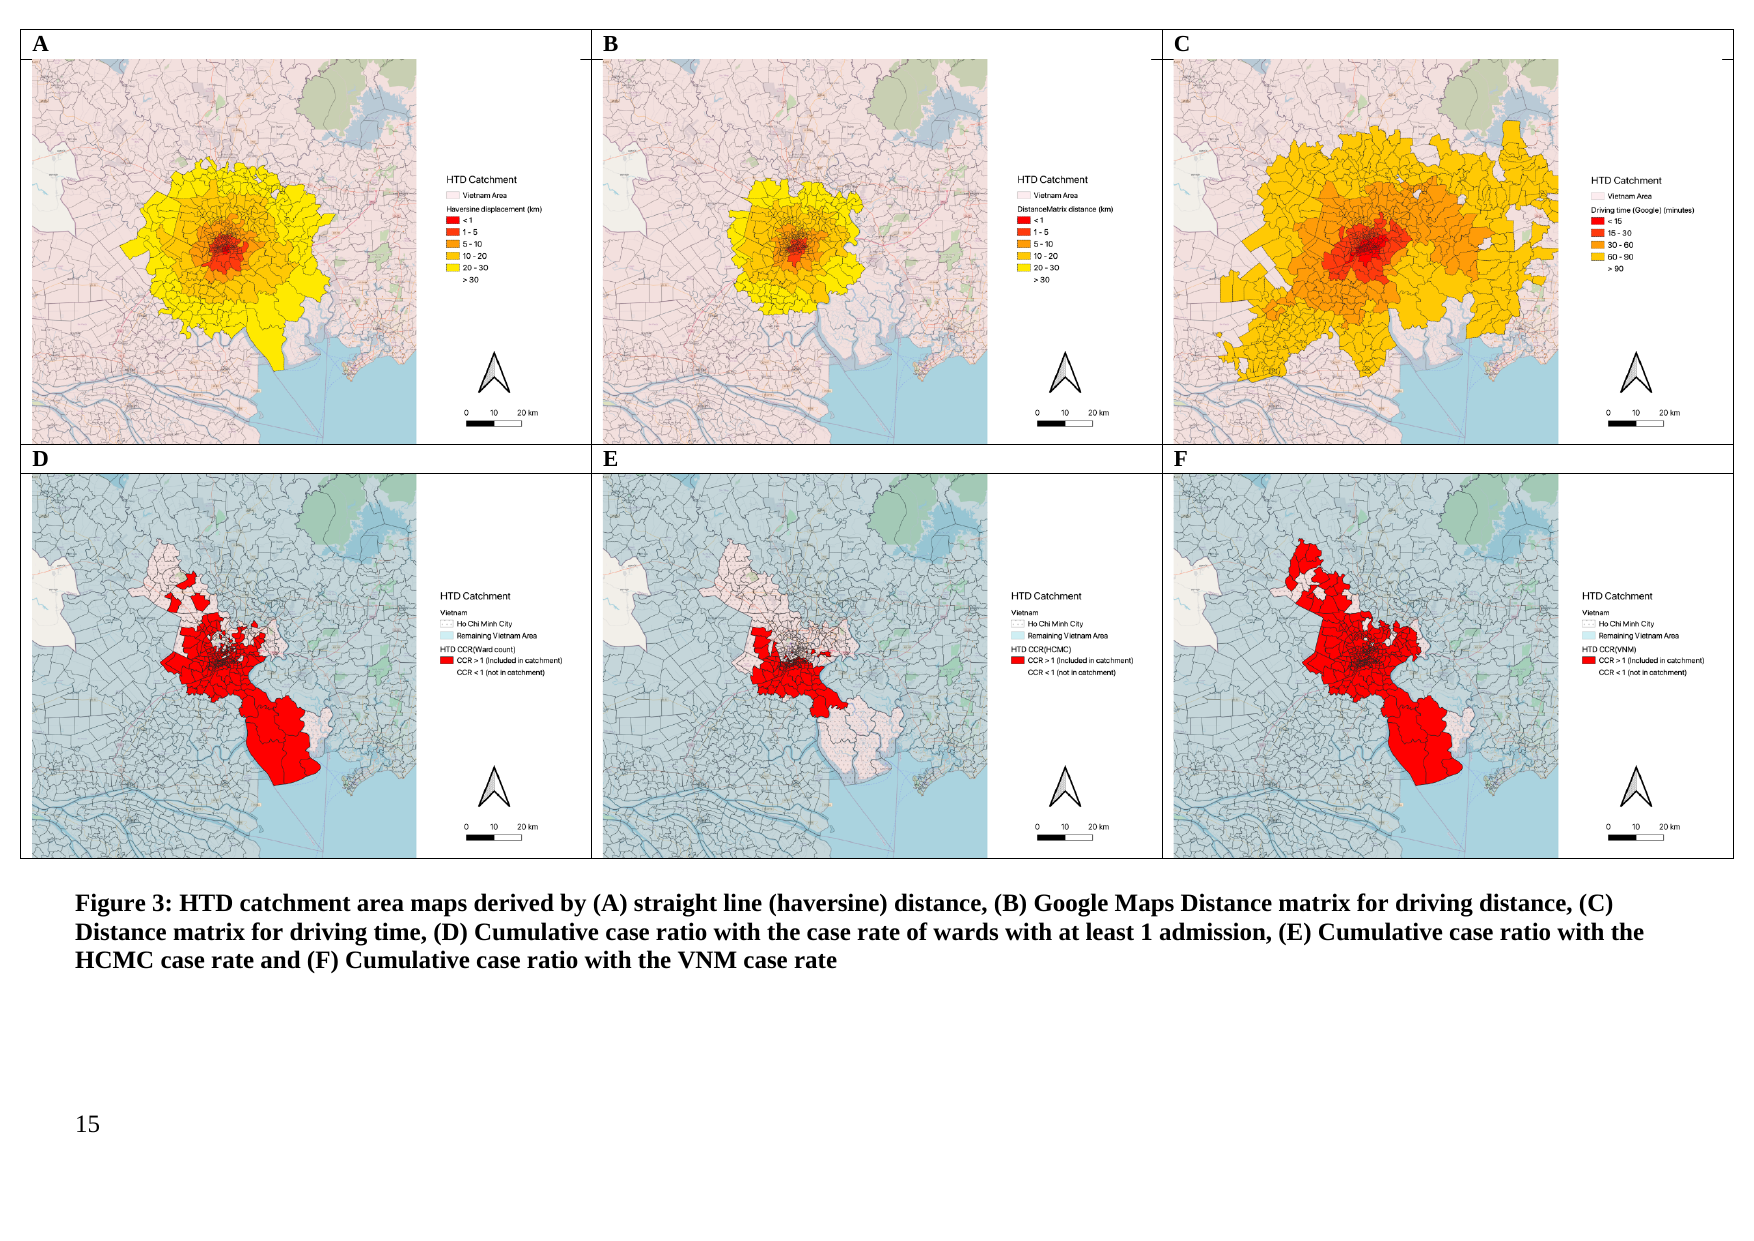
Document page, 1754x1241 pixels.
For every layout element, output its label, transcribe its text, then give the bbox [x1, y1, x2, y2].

table_cell D [21, 445, 591, 473]
table_cell [592, 474, 602, 858]
table_cell [581, 474, 591, 858]
table_cell [1723, 474, 1733, 858]
table_cell [1163, 474, 1173, 858]
text Figure 3: HTD catchment area maps derived by (A) straight line (haversine) distance, (B) Google Maps Distance matrix for driving distance, (C) Distance matrix for driving time, (D) Cumulative case ratio with the case rate of wards with at least 1 admission, (E) Cumulative case ratio with the HCMC case rate and (F) Cumulative case ratio with the VNM case rate [75, 888, 1679, 974]
table_cell E [592, 445, 1162, 473]
picture [1173, 474, 1723, 858]
table_cell [1723, 60, 1733, 444]
table_cell [1152, 474, 1162, 858]
table_cell [581, 60, 591, 444]
picture [32, 59, 581, 444]
picture [1173, 59, 1723, 444]
table_cell [21, 474, 32, 858]
table_header B [592, 30, 1162, 59]
table_cell [592, 60, 602, 444]
table_cell [1163, 60, 1173, 444]
table_header A [21, 30, 591, 59]
table_header C [1163, 30, 1733, 59]
table_cell F [1163, 445, 1733, 473]
table_cell [21, 60, 32, 444]
table_cell [1152, 60, 1162, 444]
picture [32, 474, 581, 858]
picture [602, 59, 1152, 444]
picture [602, 474, 1152, 858]
